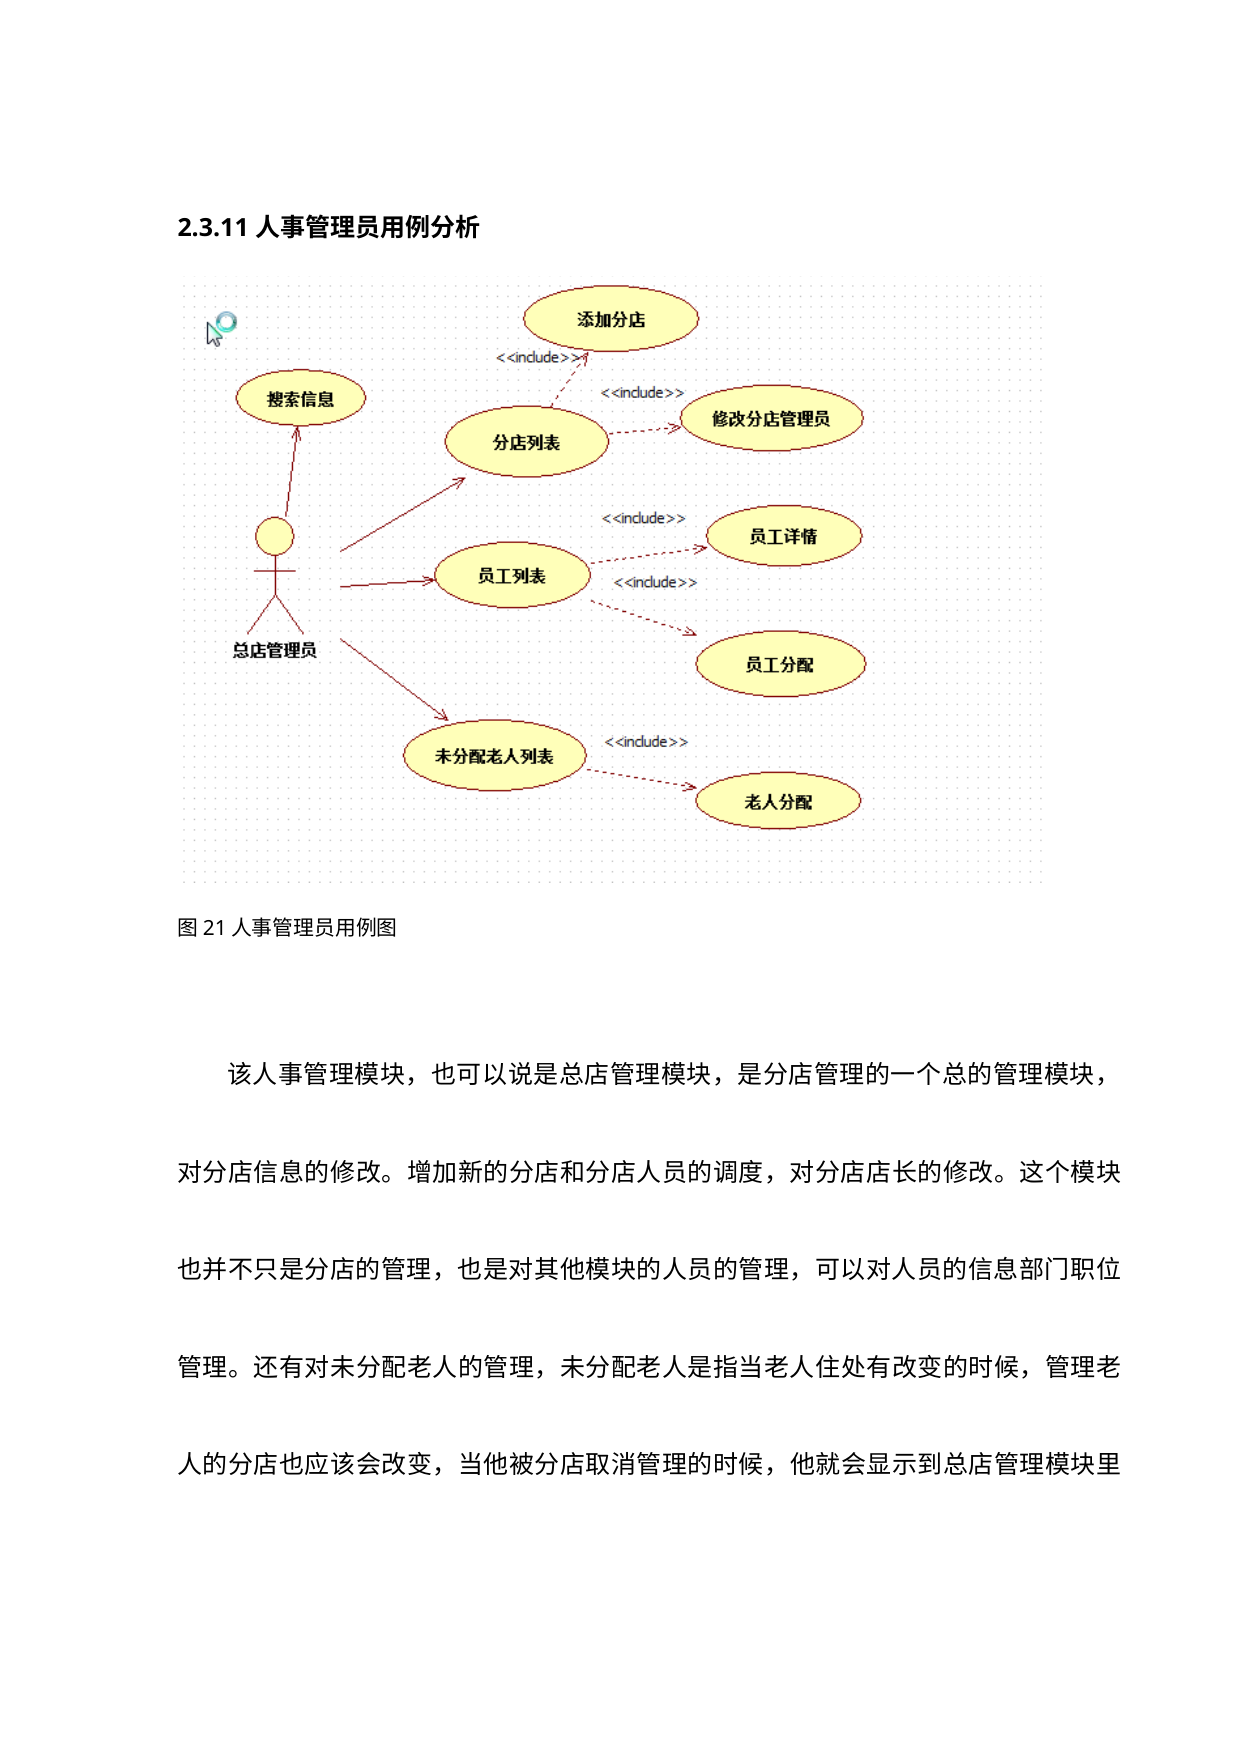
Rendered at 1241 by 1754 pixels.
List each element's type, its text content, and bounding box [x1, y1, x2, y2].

text 图 21人事管理员用例图 [177, 911, 1122, 943]
picture [177, 276, 1043, 883]
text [177, 1040, 1122, 1495]
subtitle 2.3.11 人事管理员用例分析 [177, 193, 1122, 258]
